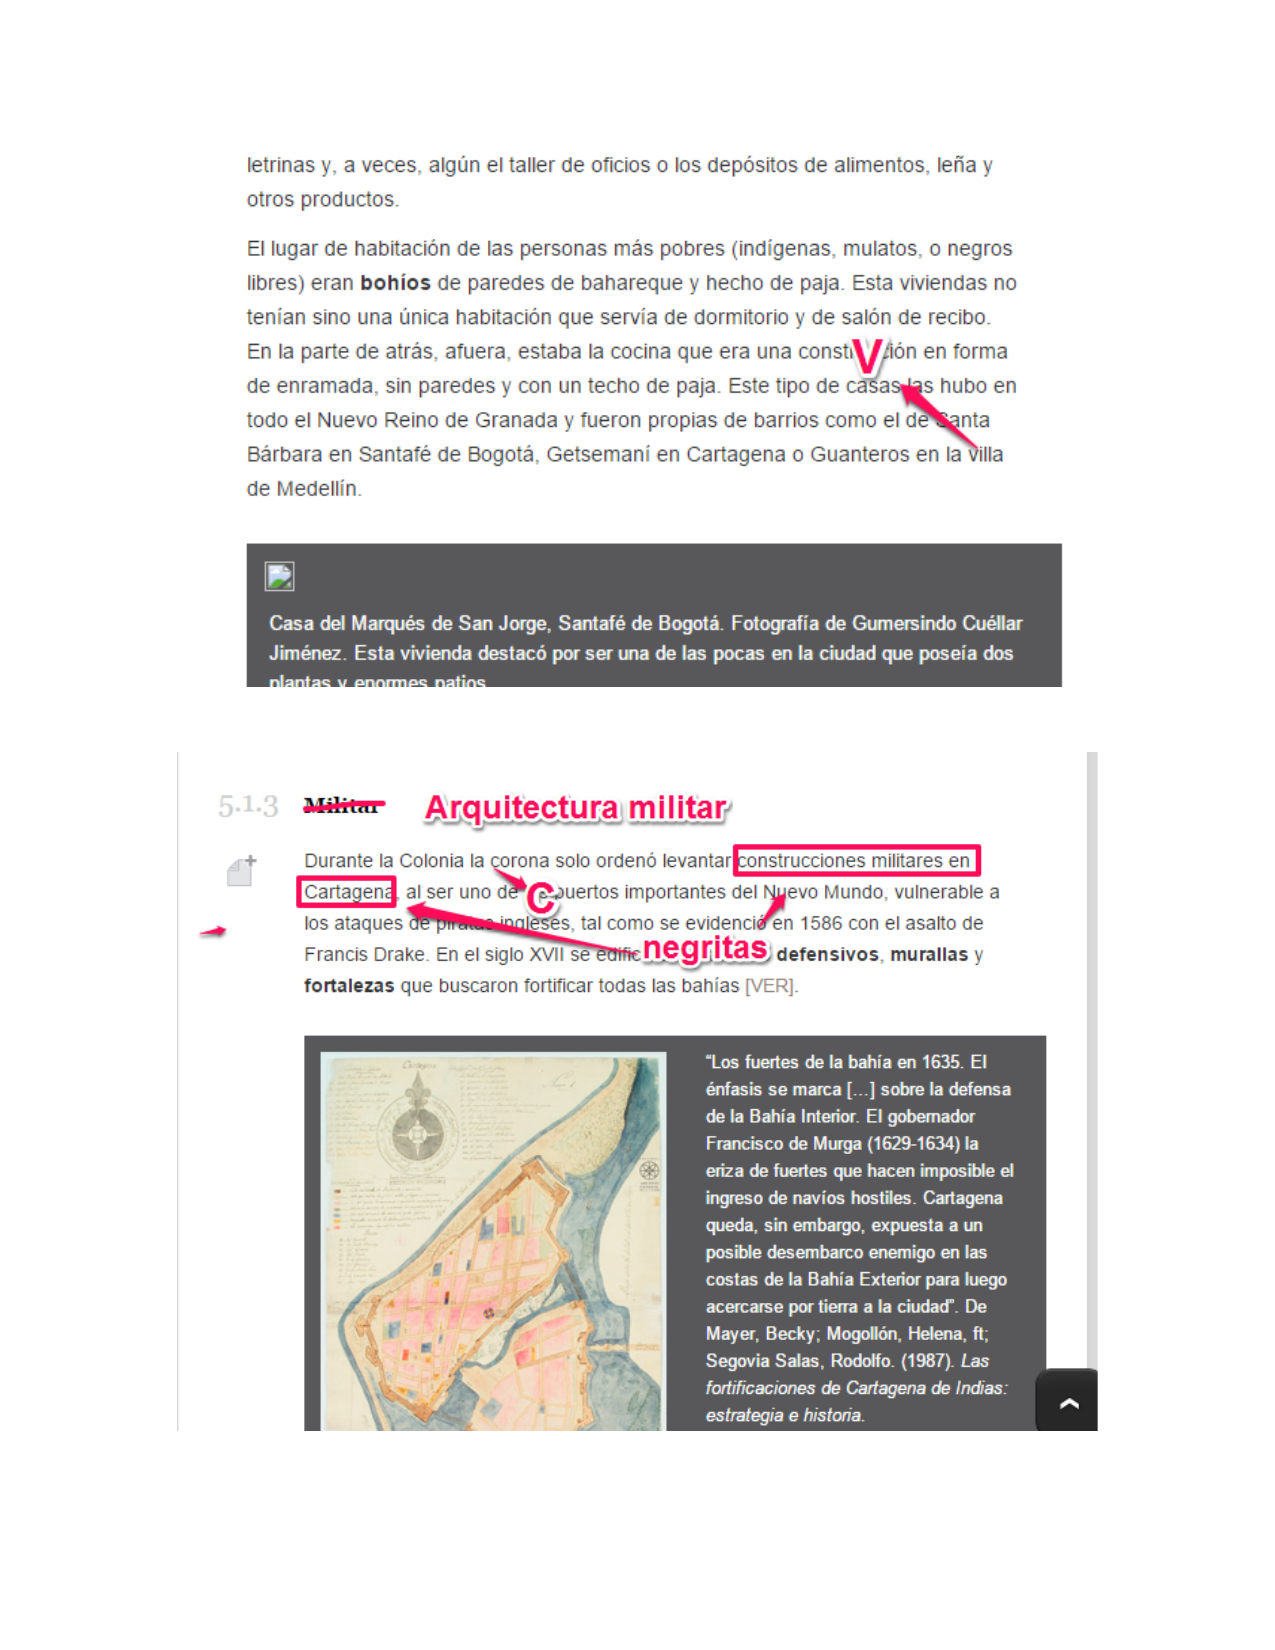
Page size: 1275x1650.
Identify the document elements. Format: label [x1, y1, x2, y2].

picture [177, 147, 1098, 687]
picture [177, 752, 1098, 1431]
